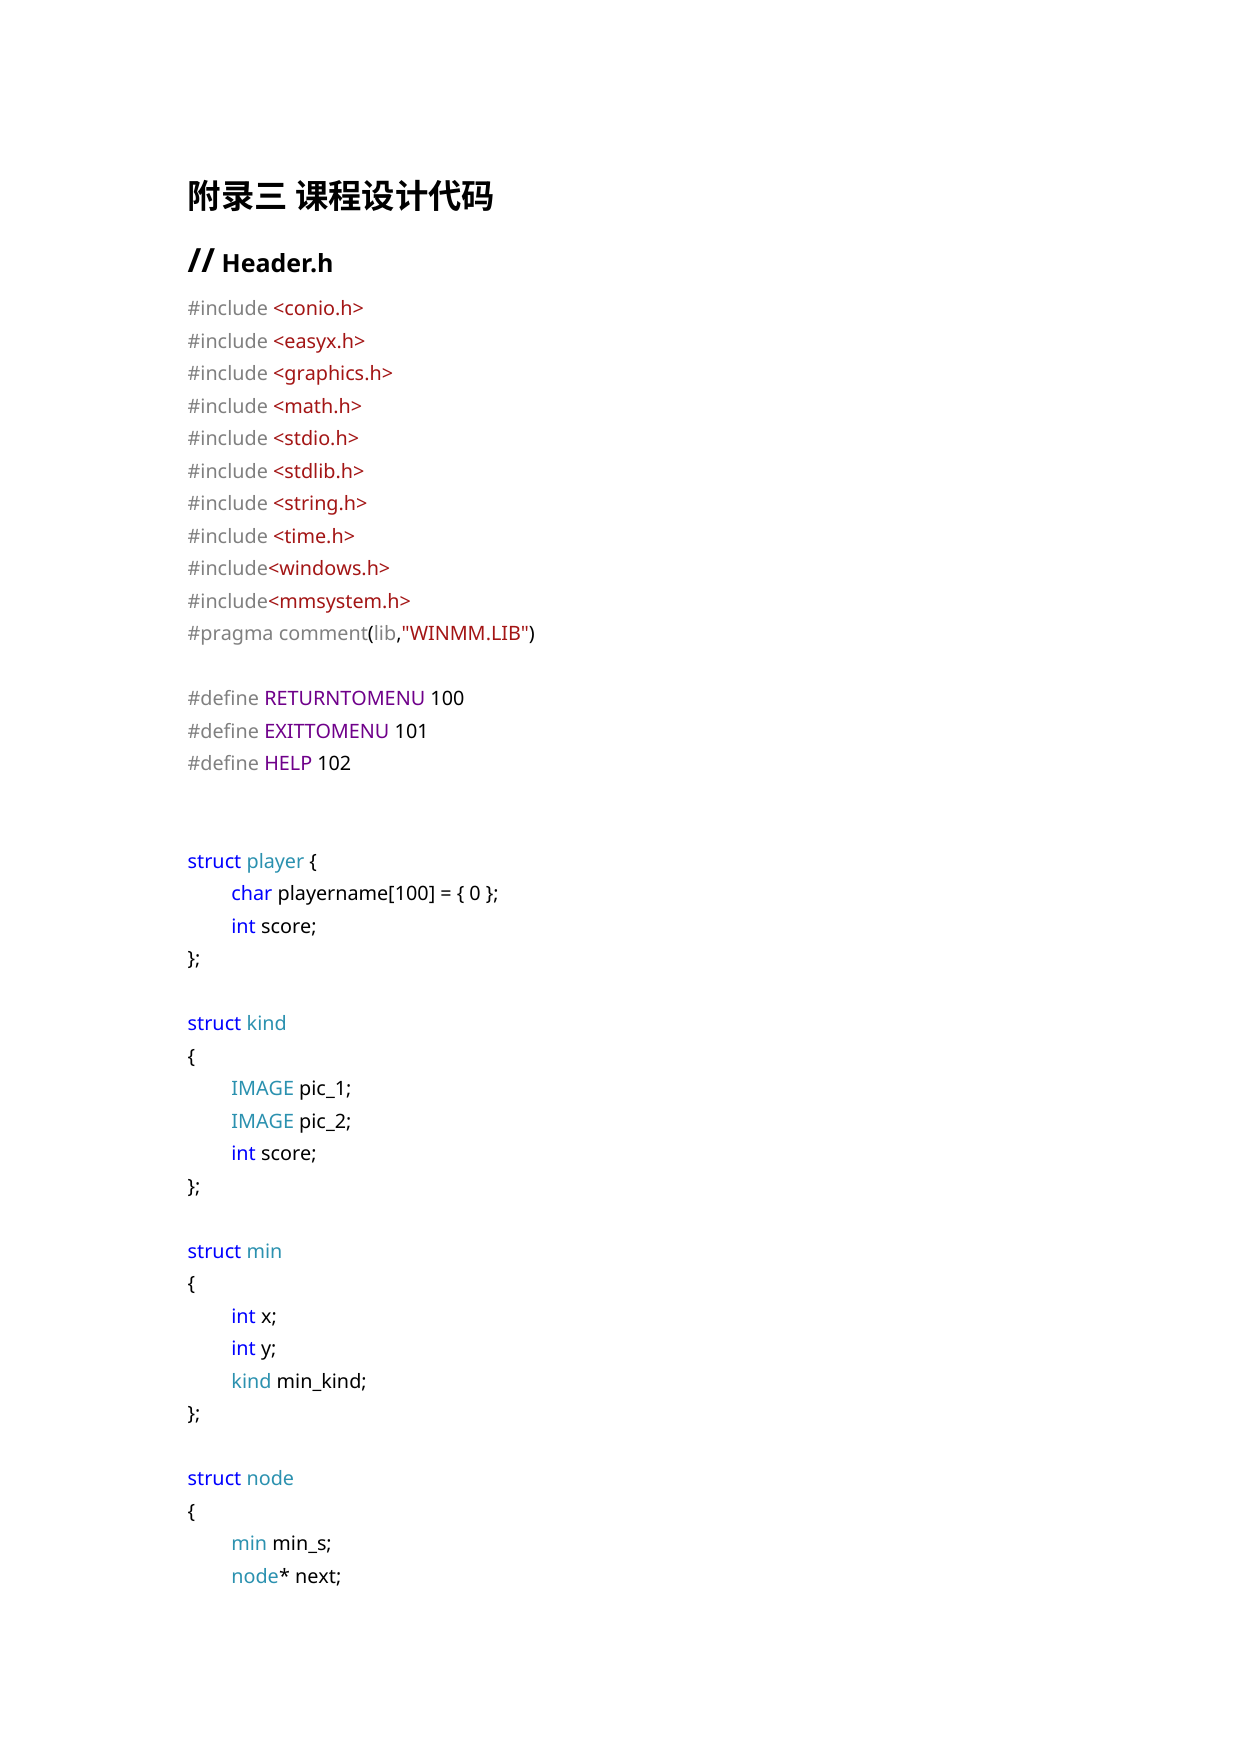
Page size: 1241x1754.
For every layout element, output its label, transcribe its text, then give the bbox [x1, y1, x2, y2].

text int score; [187, 909, 1053, 942]
text IMAGE pic_2; [187, 1104, 1053, 1137]
text #include <math.h> [187, 389, 1053, 422]
text char playername[100] = { 0 }; [187, 877, 1053, 909]
text node* next; [187, 1559, 1053, 1592]
text #include <stdlib.h> [187, 454, 1053, 487]
text #define HELP 102 [187, 747, 1053, 779]
text { [187, 1039, 1053, 1072]
text int x; [187, 1299, 1053, 1332]
text #include<windows.h> [187, 552, 1053, 584]
text { [187, 1494, 1053, 1527]
text #include <easyx.h> [187, 324, 1053, 357]
text }; [187, 1169, 1053, 1202]
text #define EXITTOMENU 101 [187, 714, 1053, 747]
text #include <conio.h> [187, 292, 1053, 324]
text struct player { [187, 844, 1053, 877]
text }; [187, 942, 1053, 974]
text struct min [187, 1234, 1053, 1267]
subtitle 附录三 课程设计代码 [187, 162, 1053, 227]
text #pragma comment(lib,"WINMM.LIB") [187, 617, 1053, 649]
text { [187, 1267, 1053, 1299]
text min min_s; [187, 1527, 1053, 1559]
text }; [187, 1397, 1053, 1429]
text #include<mmsystem.h> [187, 584, 1053, 617]
text // Header.h [187, 227, 1053, 292]
text #include <time.h> [187, 519, 1053, 552]
text #include <graphics.h> [187, 357, 1053, 389]
text #include <string.h> [187, 487, 1053, 519]
text int y; [187, 1332, 1053, 1364]
text #include <stdio.h> [187, 422, 1053, 454]
text kind min_kind; [187, 1364, 1053, 1397]
text #define RETURNTOMENU 100 [187, 682, 1053, 714]
text struct kind [187, 1007, 1053, 1039]
text struct node [187, 1462, 1053, 1494]
text IMAGE pic_1; [187, 1072, 1053, 1104]
text int score; [187, 1137, 1053, 1169]
